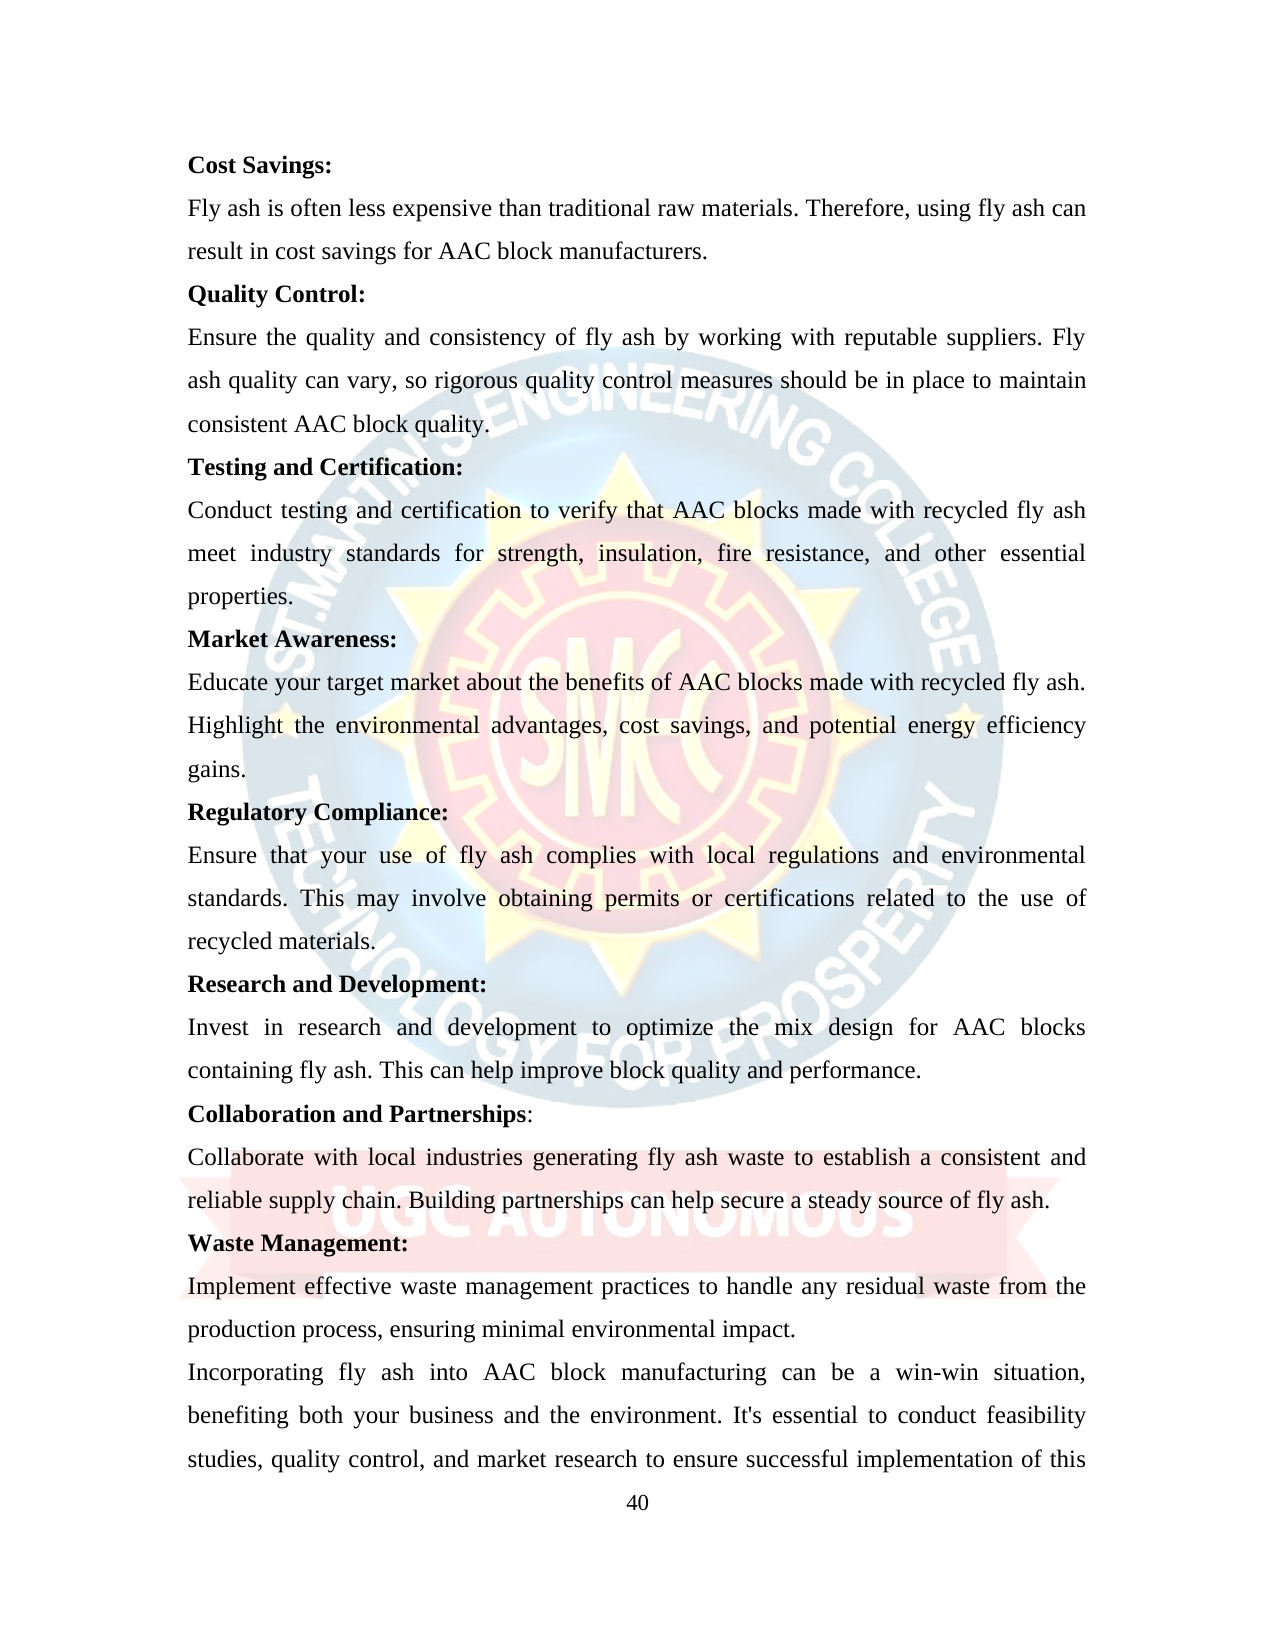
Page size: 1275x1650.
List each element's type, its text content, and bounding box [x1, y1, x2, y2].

text Implement effective waste management practices to handle any residual waste from the production process, ensuring minimal environmental impact. [187, 1271, 1087, 1343]
text Waste Management: [187, 1228, 1087, 1257]
text Invest in research and development to optimize the mix design for AAC blocks containing fly ash. This can help improve block quality and performance. [187, 1012, 1087, 1084]
text Testing and Certification: [187, 452, 1087, 481]
text Conduct testing and certification to verify that AAC blocks made with recycled fly ash meet industry standards for strength, insulation, fire resistance, and other essential properties. [187, 495, 1087, 610]
text Collaboration and Partnerships: [187, 1099, 1087, 1127]
text Ensure that your use of fly ash complies with local regulations and environmental standards. This may involve obtaining permits or certifications related to the use of recycled materials. [187, 840, 1087, 955]
text Regulatory Compliance: [187, 797, 1087, 826]
text Cost Savings: [187, 150, 1087, 179]
text Market Awareness: [187, 624, 1087, 653]
text Research and Development: [187, 969, 1087, 998]
text Fly ash is often less expensive than traditional raw materials. Therefore, using fly ash can result in cost savings for AAC block manufacturers. [187, 193, 1087, 265]
text Educate your target market about the benefits of AAC blocks made with recycled fly ash. Highlight the environmental advantages, cost savings, and potential energy efficiency gains. [187, 667, 1087, 782]
text Ensure the quality and consistency of fly ash by working with reputable suppliers. Fly ash quality can vary, so rigorous quality control measures should be in place to maintain consistent AAC block quality. [187, 322, 1087, 437]
text Quality Control: [187, 279, 1087, 308]
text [187, 1357, 1087, 1472]
text Collaborate with local industries generating fly ash waste to establish a consistent and reliable supply chain. Building partnerships can help secure a steady source of fly ash. [187, 1142, 1087, 1214]
